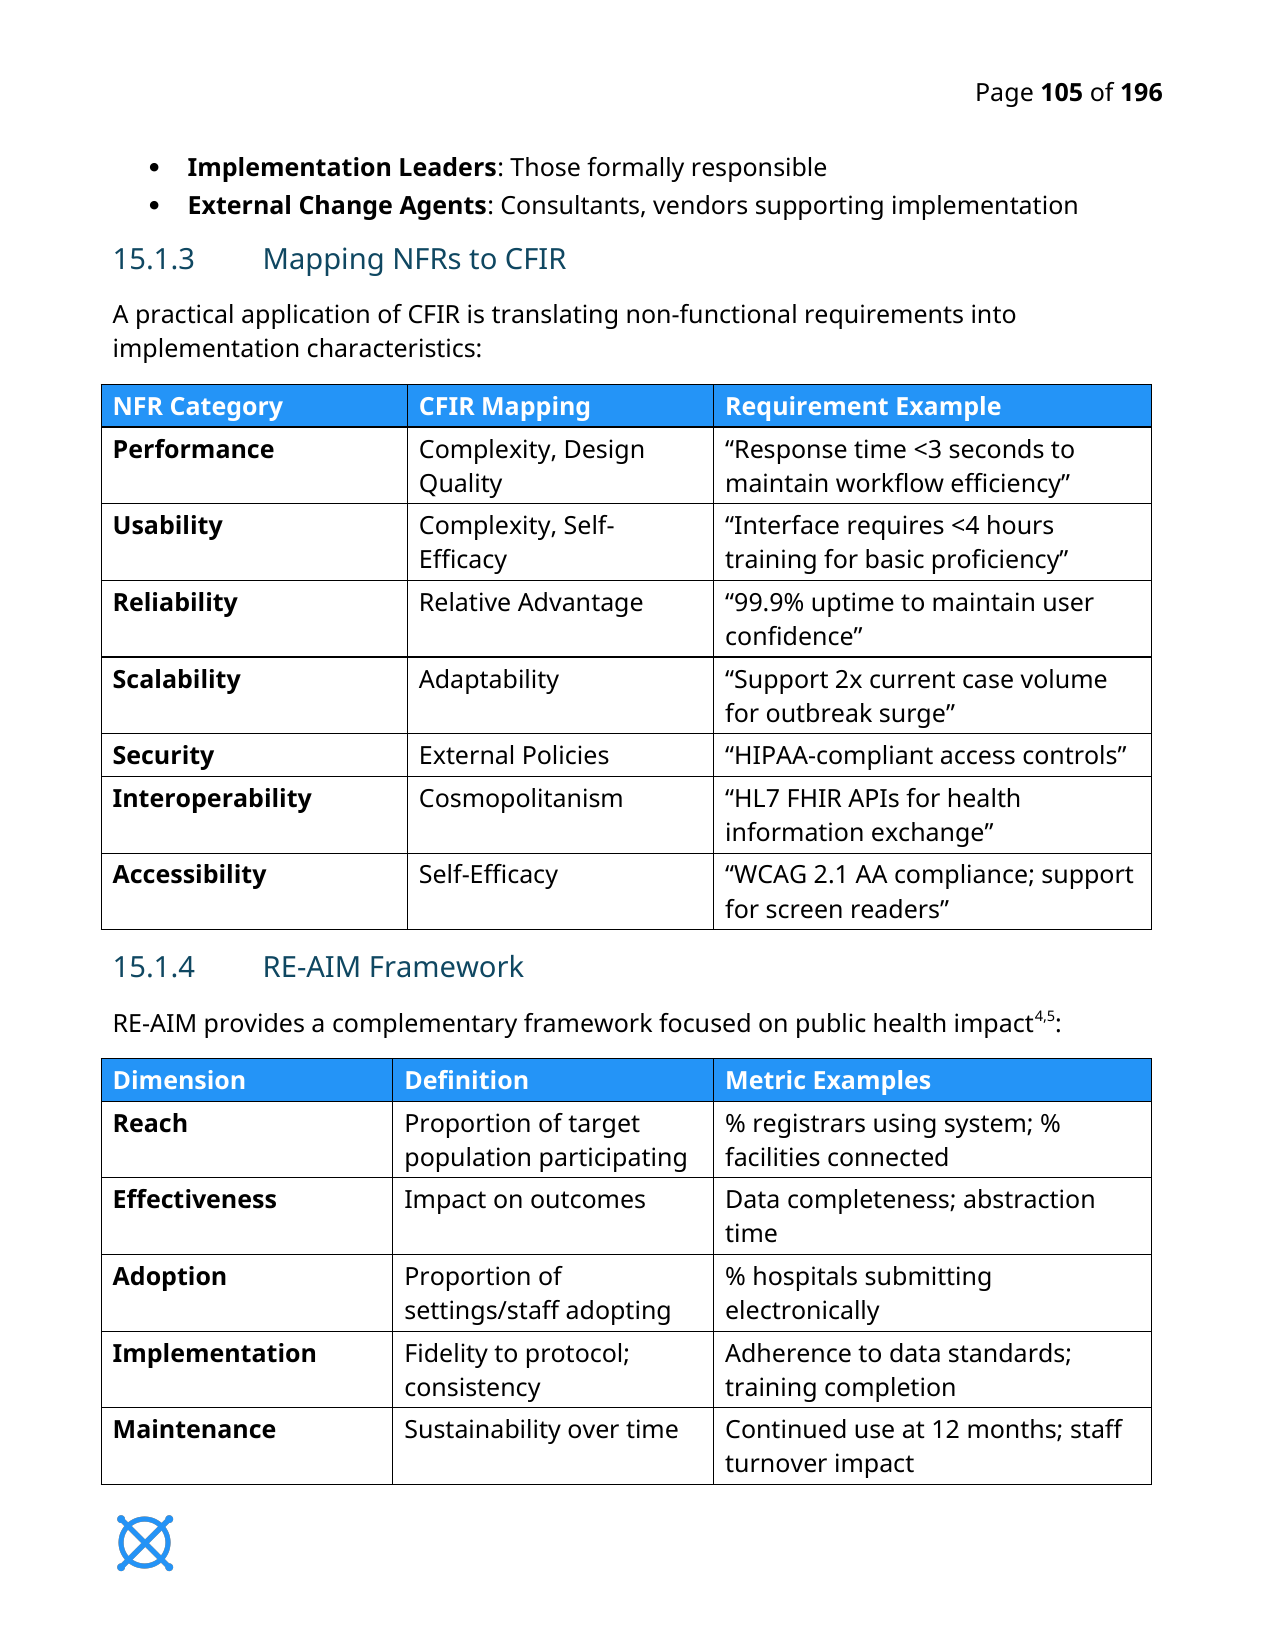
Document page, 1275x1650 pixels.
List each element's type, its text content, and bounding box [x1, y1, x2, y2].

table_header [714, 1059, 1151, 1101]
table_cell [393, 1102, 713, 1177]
list Implementation Leaders: Those formally responsible [150, 150, 1162, 184]
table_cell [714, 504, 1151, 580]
picture [112, 1511, 177, 1575]
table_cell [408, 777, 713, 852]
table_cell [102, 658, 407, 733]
text RE-AIM provides a complementary framework focused on public health impact4,5: [112, 1005, 1162, 1039]
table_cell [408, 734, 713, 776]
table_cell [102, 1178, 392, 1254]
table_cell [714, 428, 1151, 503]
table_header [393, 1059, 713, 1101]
subtitle RE-AIM Framework [112, 947, 1162, 986]
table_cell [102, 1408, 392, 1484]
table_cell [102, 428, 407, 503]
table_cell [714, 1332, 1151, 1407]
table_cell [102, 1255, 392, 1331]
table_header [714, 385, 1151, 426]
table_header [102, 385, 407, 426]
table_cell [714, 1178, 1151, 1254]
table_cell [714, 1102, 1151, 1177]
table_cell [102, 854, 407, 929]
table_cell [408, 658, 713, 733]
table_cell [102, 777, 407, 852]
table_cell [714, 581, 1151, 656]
subtitle Mapping NFRs to CFIR [112, 238, 1162, 278]
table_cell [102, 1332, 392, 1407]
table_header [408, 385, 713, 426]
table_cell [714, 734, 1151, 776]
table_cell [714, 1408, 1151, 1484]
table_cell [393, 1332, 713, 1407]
text A practical application of CFIR is translating non-functional requirements into implementation characteristics: [112, 297, 1162, 365]
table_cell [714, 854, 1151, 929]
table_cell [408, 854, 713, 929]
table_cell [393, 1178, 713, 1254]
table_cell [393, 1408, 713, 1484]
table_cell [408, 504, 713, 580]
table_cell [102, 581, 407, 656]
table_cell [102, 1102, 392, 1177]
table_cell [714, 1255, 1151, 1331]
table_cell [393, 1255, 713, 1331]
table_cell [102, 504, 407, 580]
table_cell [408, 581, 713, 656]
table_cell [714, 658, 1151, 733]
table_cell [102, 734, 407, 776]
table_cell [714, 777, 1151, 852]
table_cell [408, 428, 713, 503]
list External Change Agents: Consultants, vendors supporting implementation [150, 188, 1162, 222]
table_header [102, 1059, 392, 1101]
